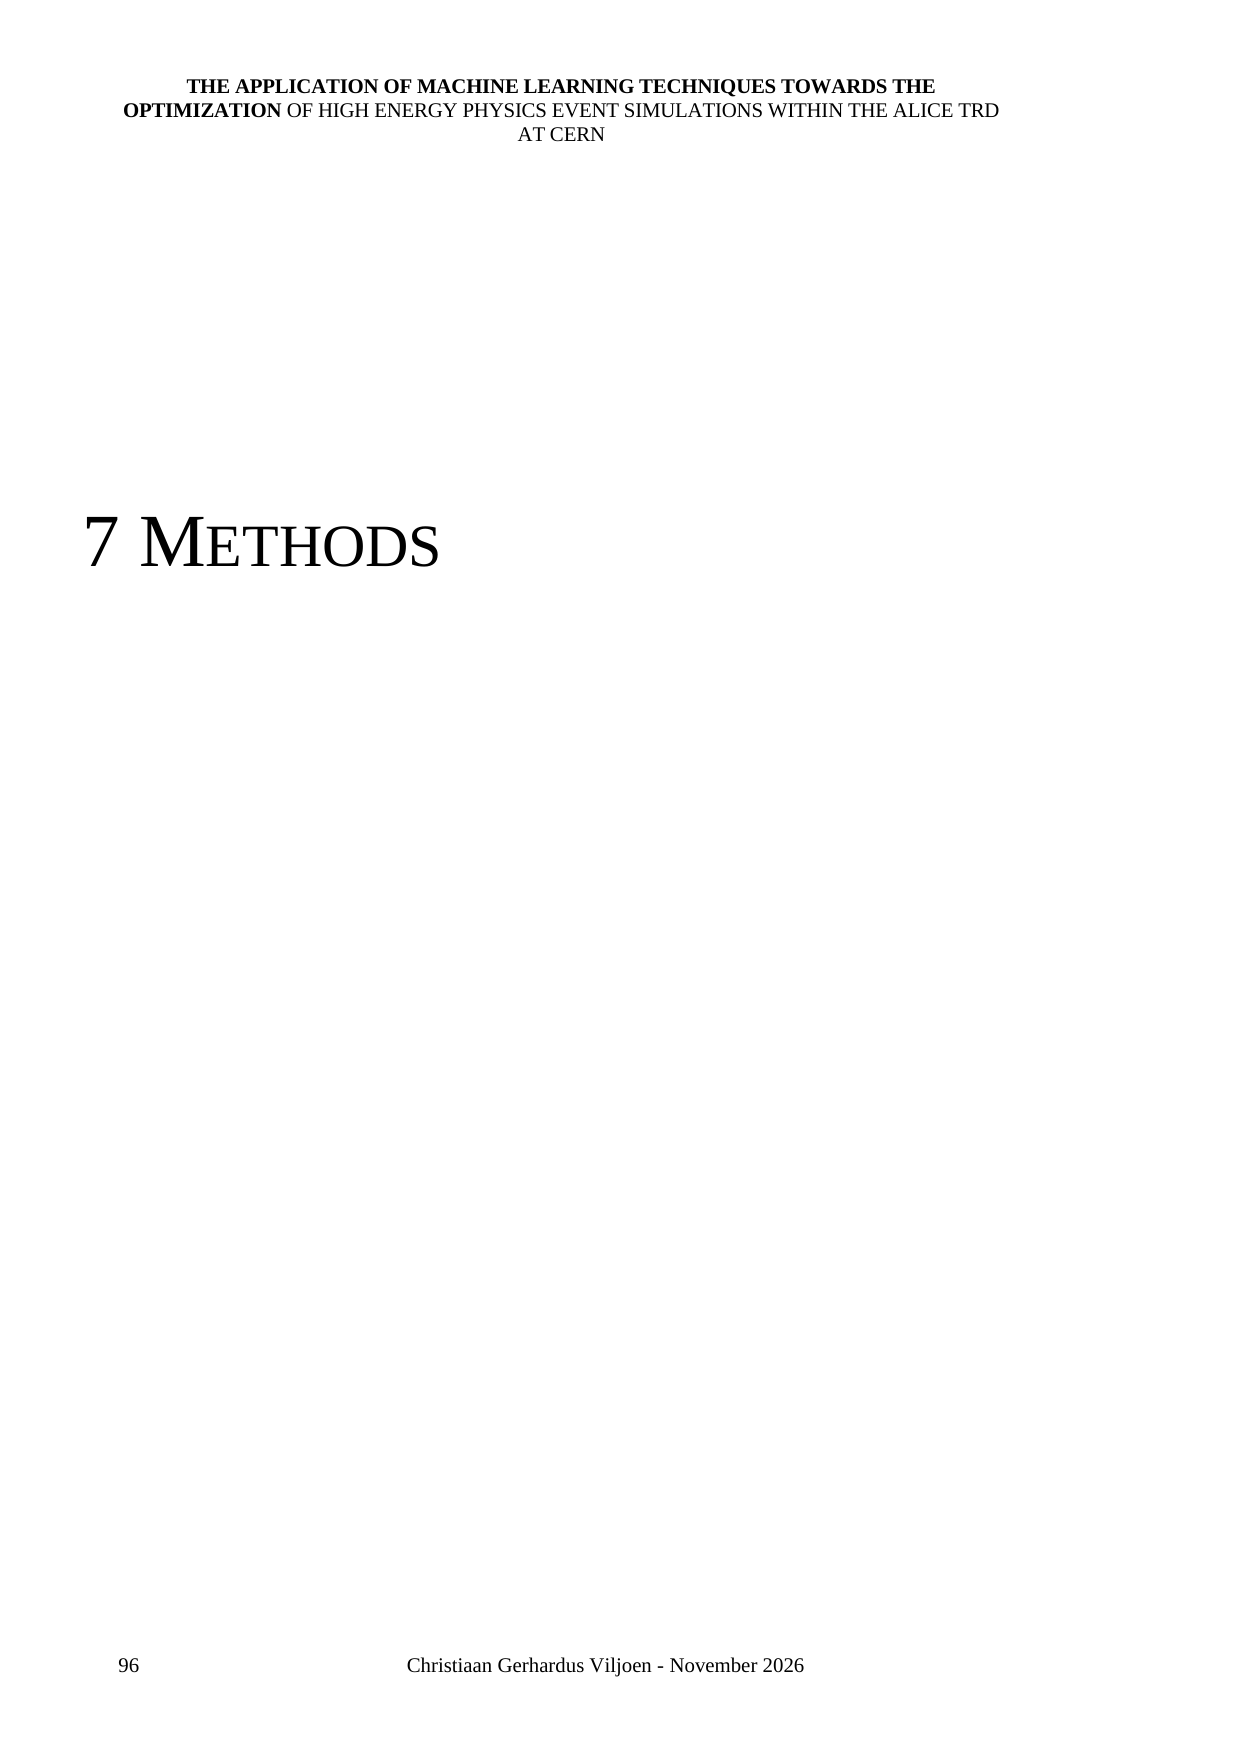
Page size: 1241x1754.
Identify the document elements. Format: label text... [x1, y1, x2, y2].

subtitle Methods [83, 496, 1004, 582]
